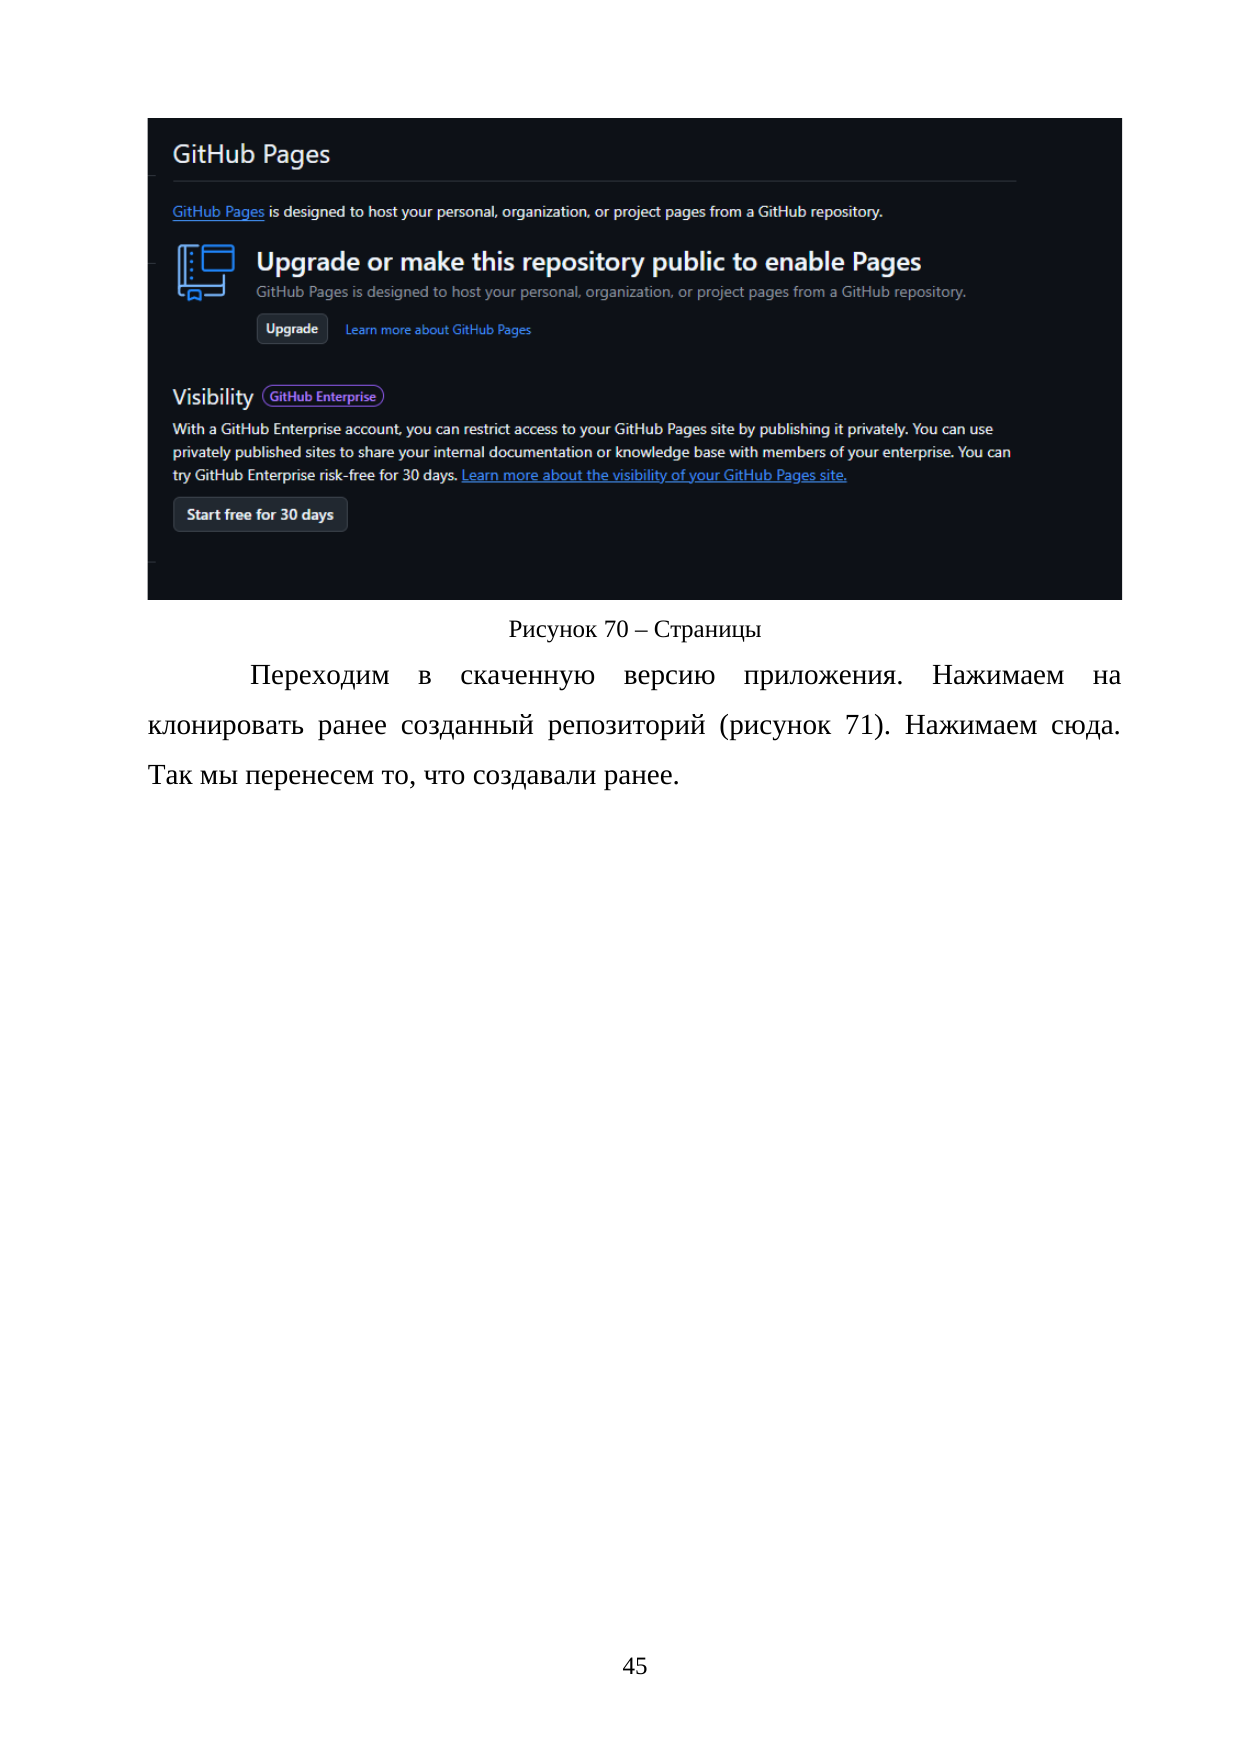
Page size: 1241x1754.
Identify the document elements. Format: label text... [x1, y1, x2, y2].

text Рисунок 70 – Страницы [148, 614, 1122, 642]
text Переходим в скаченную версию приложения. Нажимаем на клонировать ранее созданный репозиторий (рисунок 71). Нажимаем сюда. Так мы перенесем то, что создавали ранее. [148, 657, 1122, 791]
picture [147, 118, 1123, 600]
